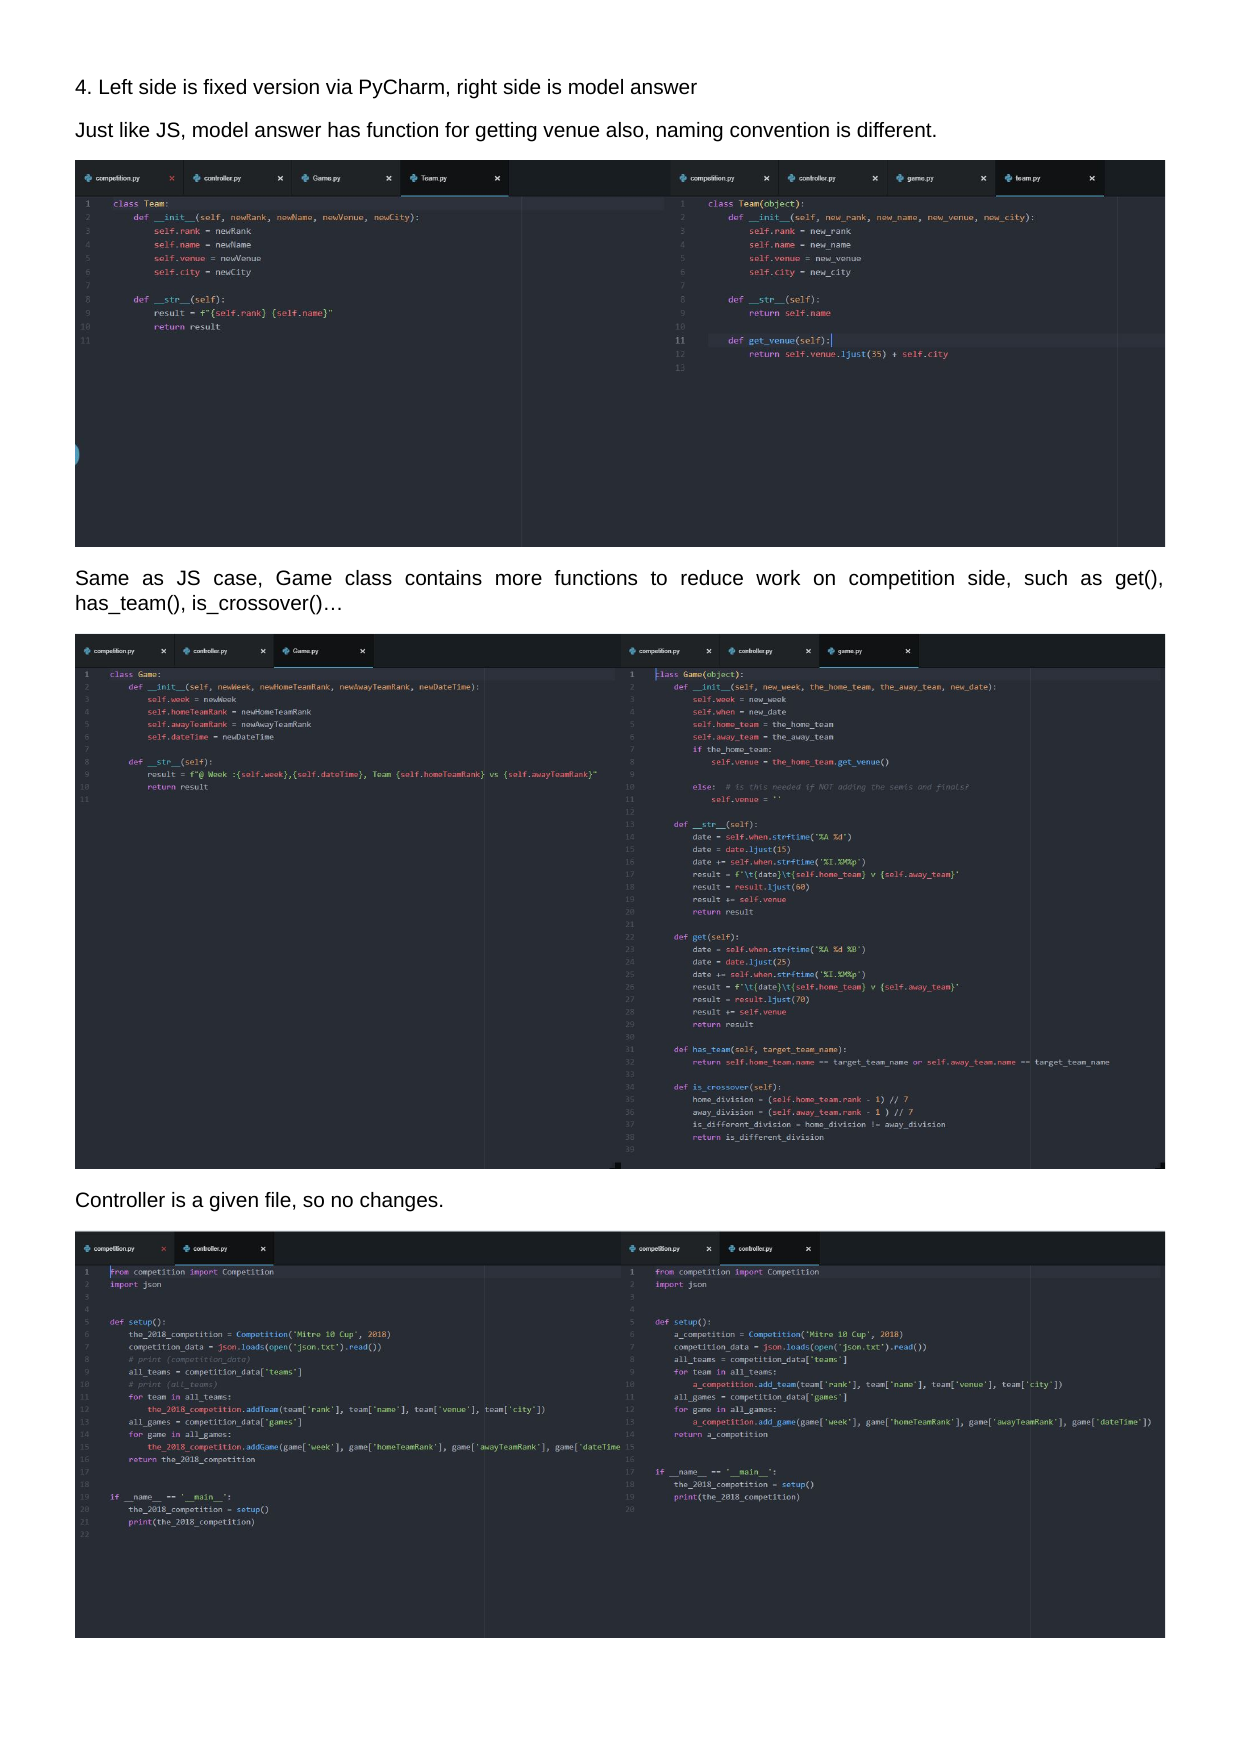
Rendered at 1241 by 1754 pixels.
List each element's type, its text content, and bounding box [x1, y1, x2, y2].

text Just like JS, model answer has function for getting venue also, naming convention is different. [75, 117, 1165, 141]
picture [75, 633, 1166, 1169]
text Same as JS case, Game class contains more functions to reduce work on competition side, such as get(), has_team(), is_crossover()… [75, 565, 1165, 615]
text Controller is a given file, so no changes. [75, 1188, 1165, 1212]
text 4. Left side is fixed version via PyCharm, right side is model answer [75, 75, 1165, 99]
picture [75, 1230, 1166, 1638]
picture [75, 160, 1166, 547]
